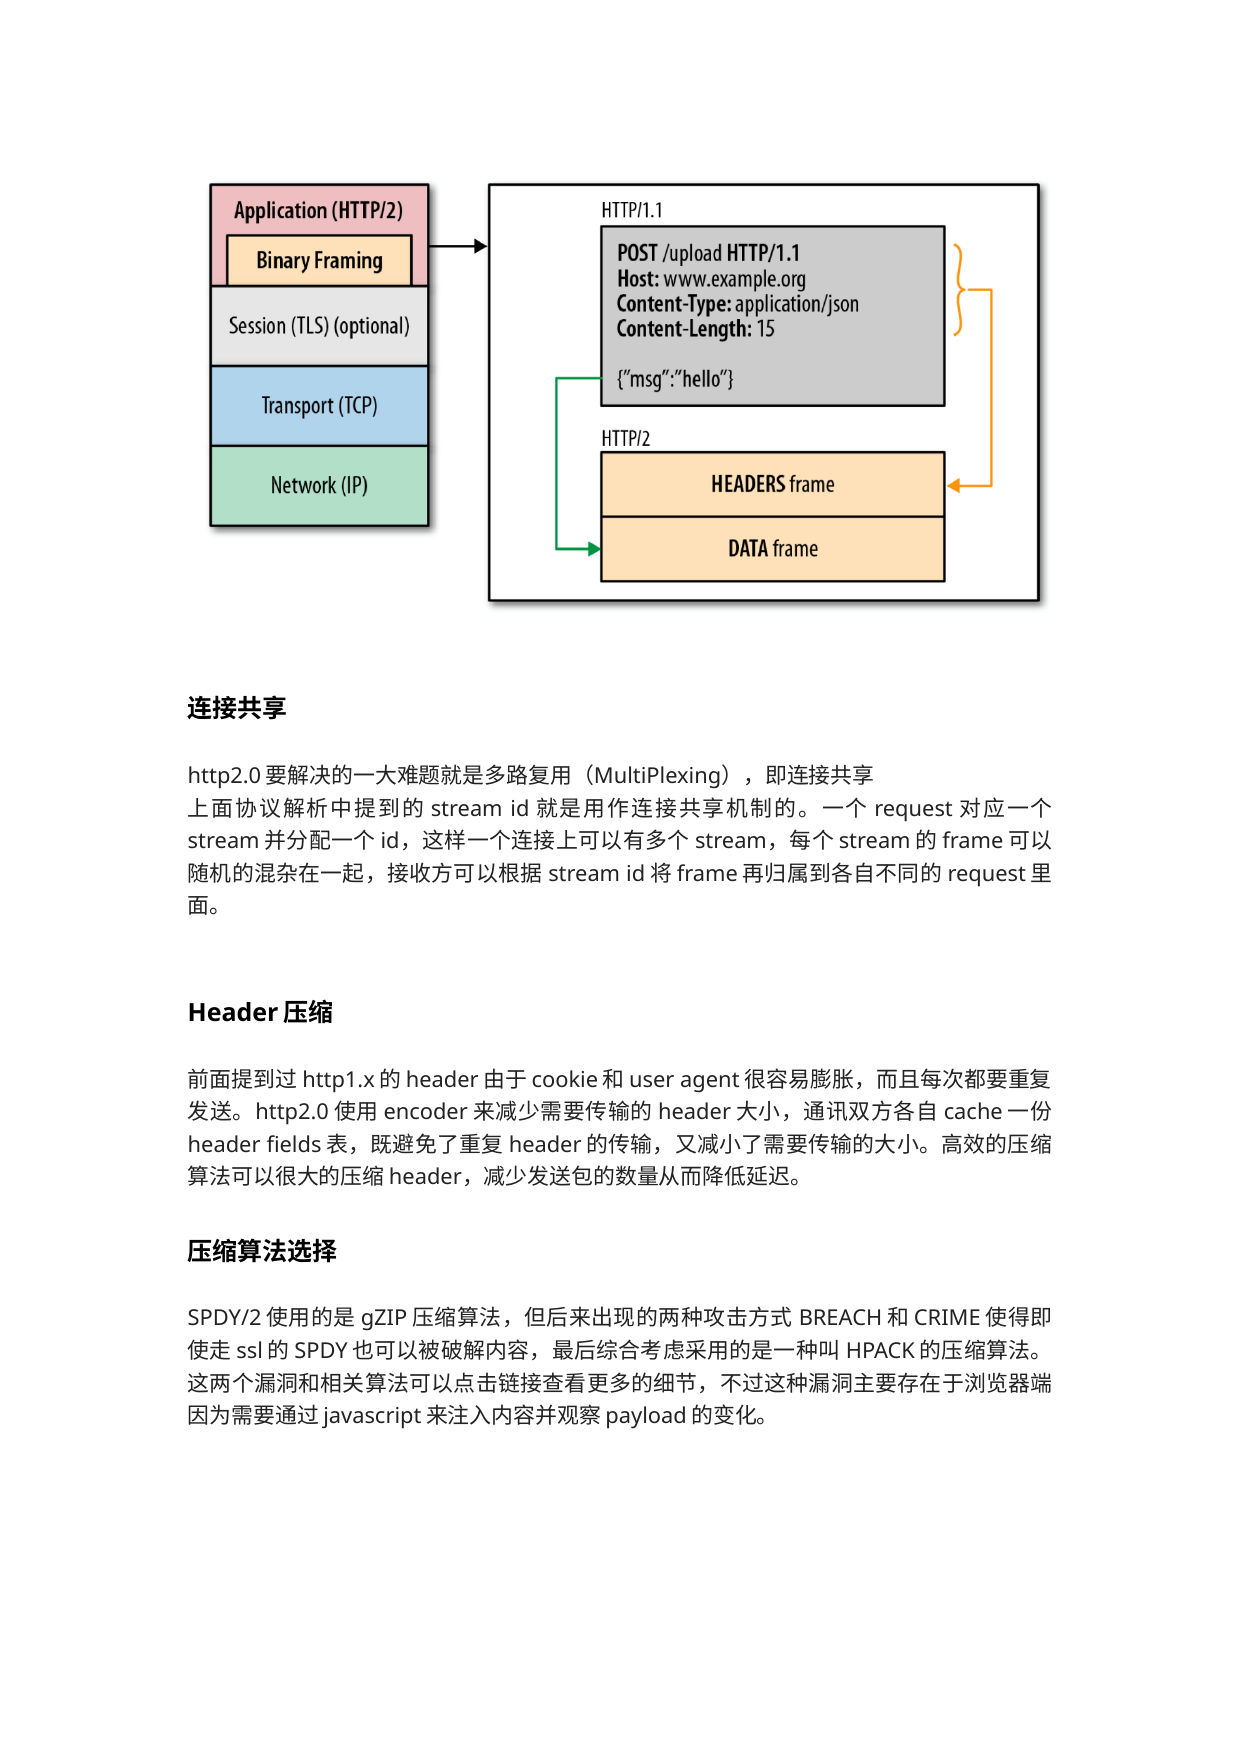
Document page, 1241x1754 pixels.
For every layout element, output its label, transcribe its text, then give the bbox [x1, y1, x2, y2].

subtitle Header压缩 [187, 978, 1053, 1043]
text 上面协议解析中提到的stream id就是用作连接共享机制的。一个request对应一个stream并分配一个id，这样一个连接上可以有多个stream，每个stream的frame可以随机的混杂在一起，接收方可以根据stream id将frame再归属到各自不同的request里面。 [187, 791, 1053, 921]
picture [187, 162, 1053, 617]
text http2.0要解决的一大难题就是多路复用（MultiPlexing），即连接共享 [187, 758, 1053, 791]
subtitle 连接共享 [187, 674, 1053, 739]
text SPDY/2使用的是gZIP压缩算法，但后来出现的两种攻击方式BREACH和CRIME使得即使走ssl的SPDY也可以被破解内容，最后综合考虑采用的是一种叫HPACK的压缩算法。这两个漏洞和相关算法可以点击链接查看更多的细节，不过这种漏洞主要存在于浏览器端，因为需要通过javascript来注入内容并观察payload的变化。 [187, 1300, 1053, 1430]
subtitle 压缩算法选择 [187, 1217, 1053, 1282]
text 前面提到过http1.x的header由于cookie和user agent很容易膨胀，而且每次都要重复发送。http2.0使用encoder来减少需要传输的header大小，通讯双方各自cache一份header fields表，既避免了重复header的传输，又减小了需要传输的大小。高效的压缩算法可以很大的压缩header，减少发送包的数量从而降低延迟。 [187, 1062, 1053, 1192]
